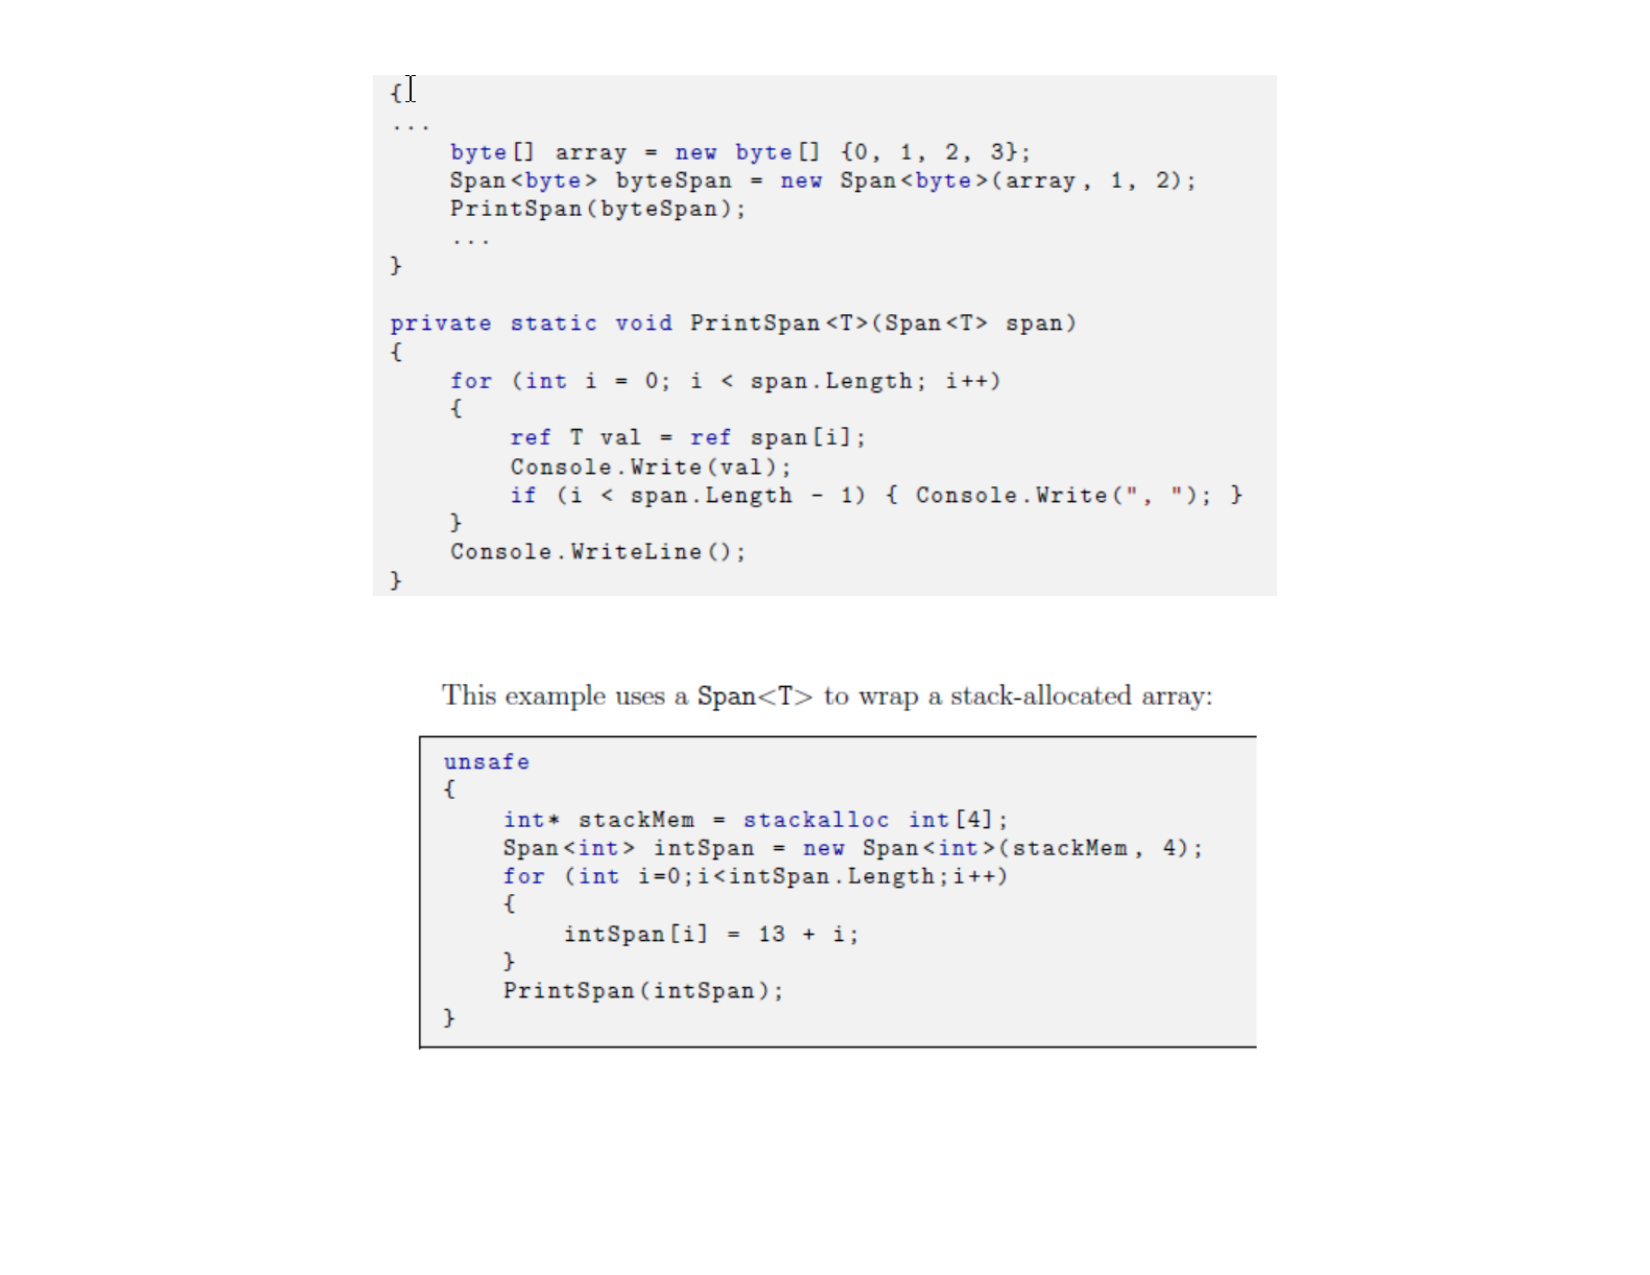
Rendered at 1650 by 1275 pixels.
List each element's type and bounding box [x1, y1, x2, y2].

picture [393, 661, 1257, 1057]
picture [372, 75, 1278, 596]
